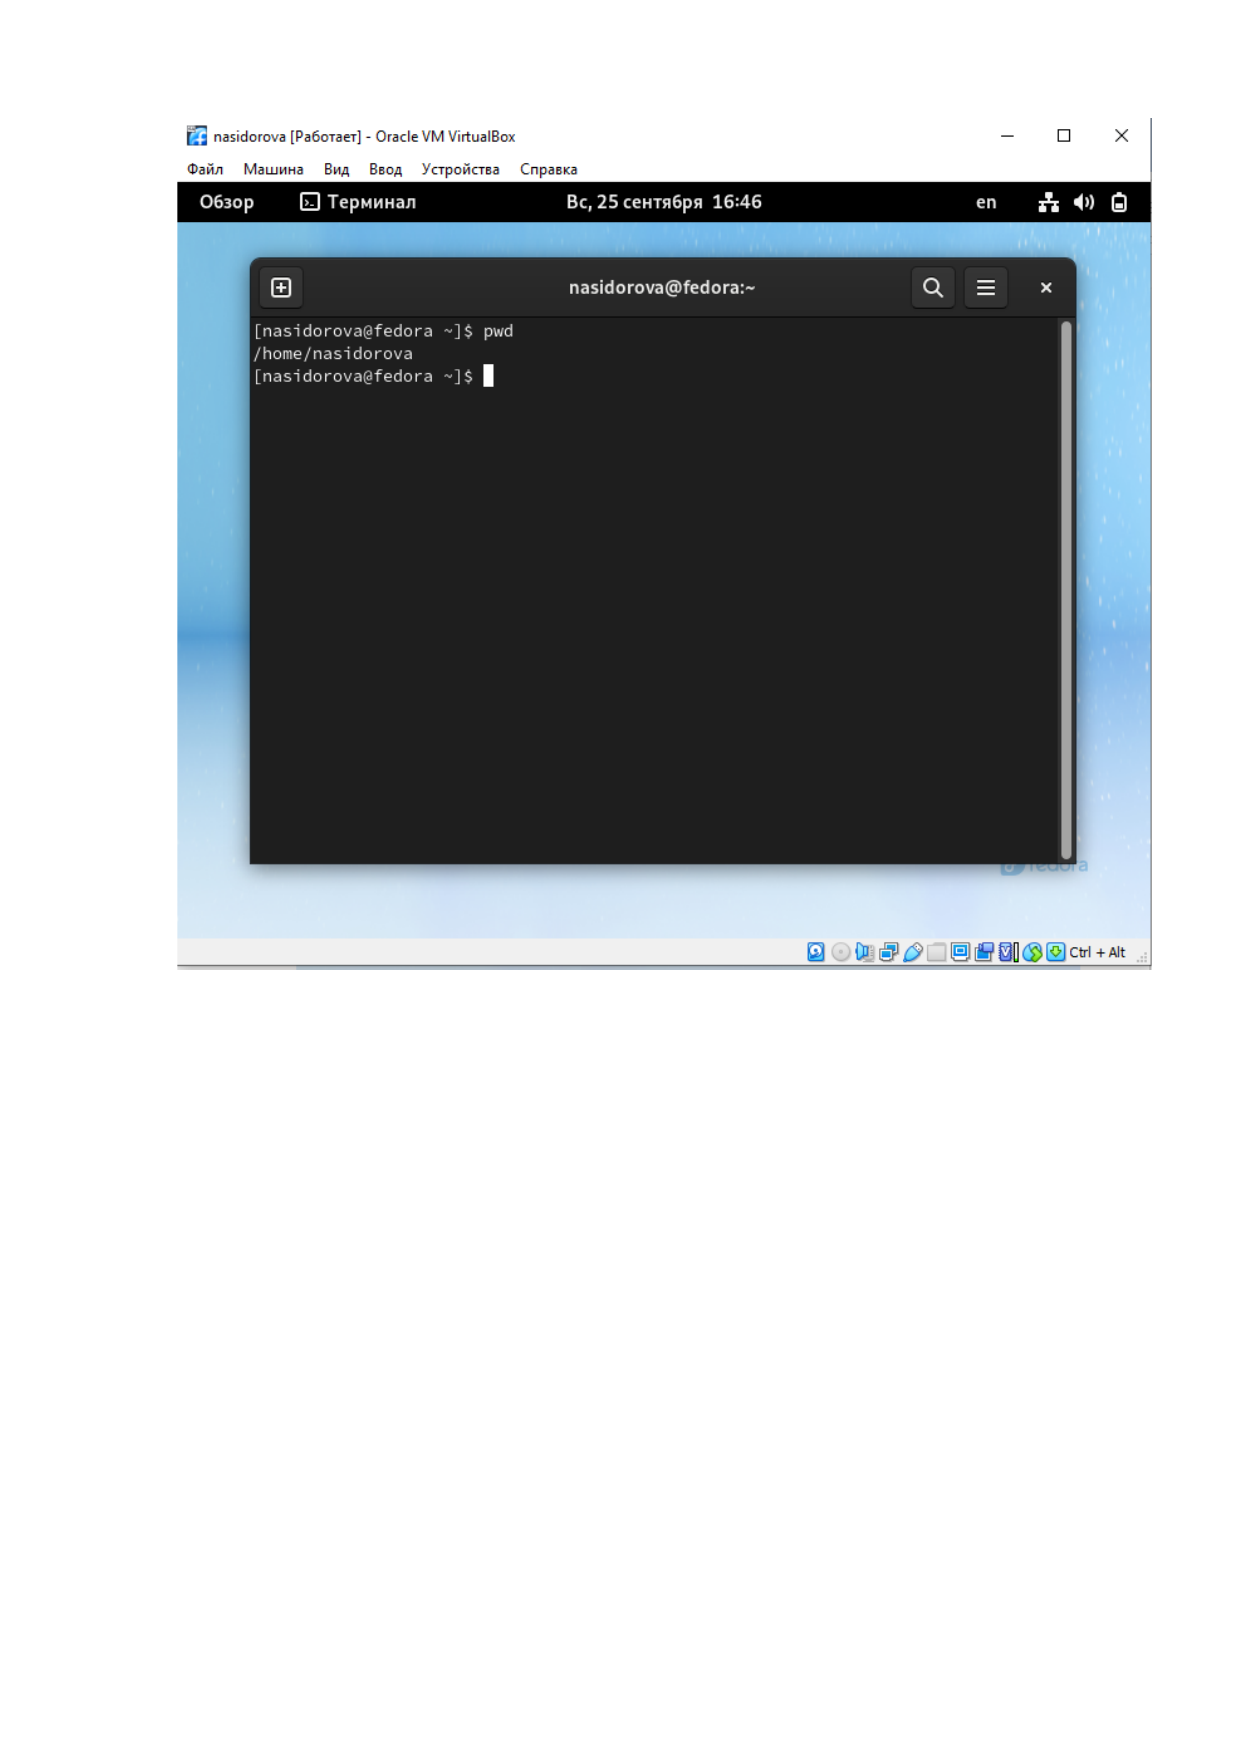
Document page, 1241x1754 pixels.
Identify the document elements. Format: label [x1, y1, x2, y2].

picture [177, 118, 1152, 970]
